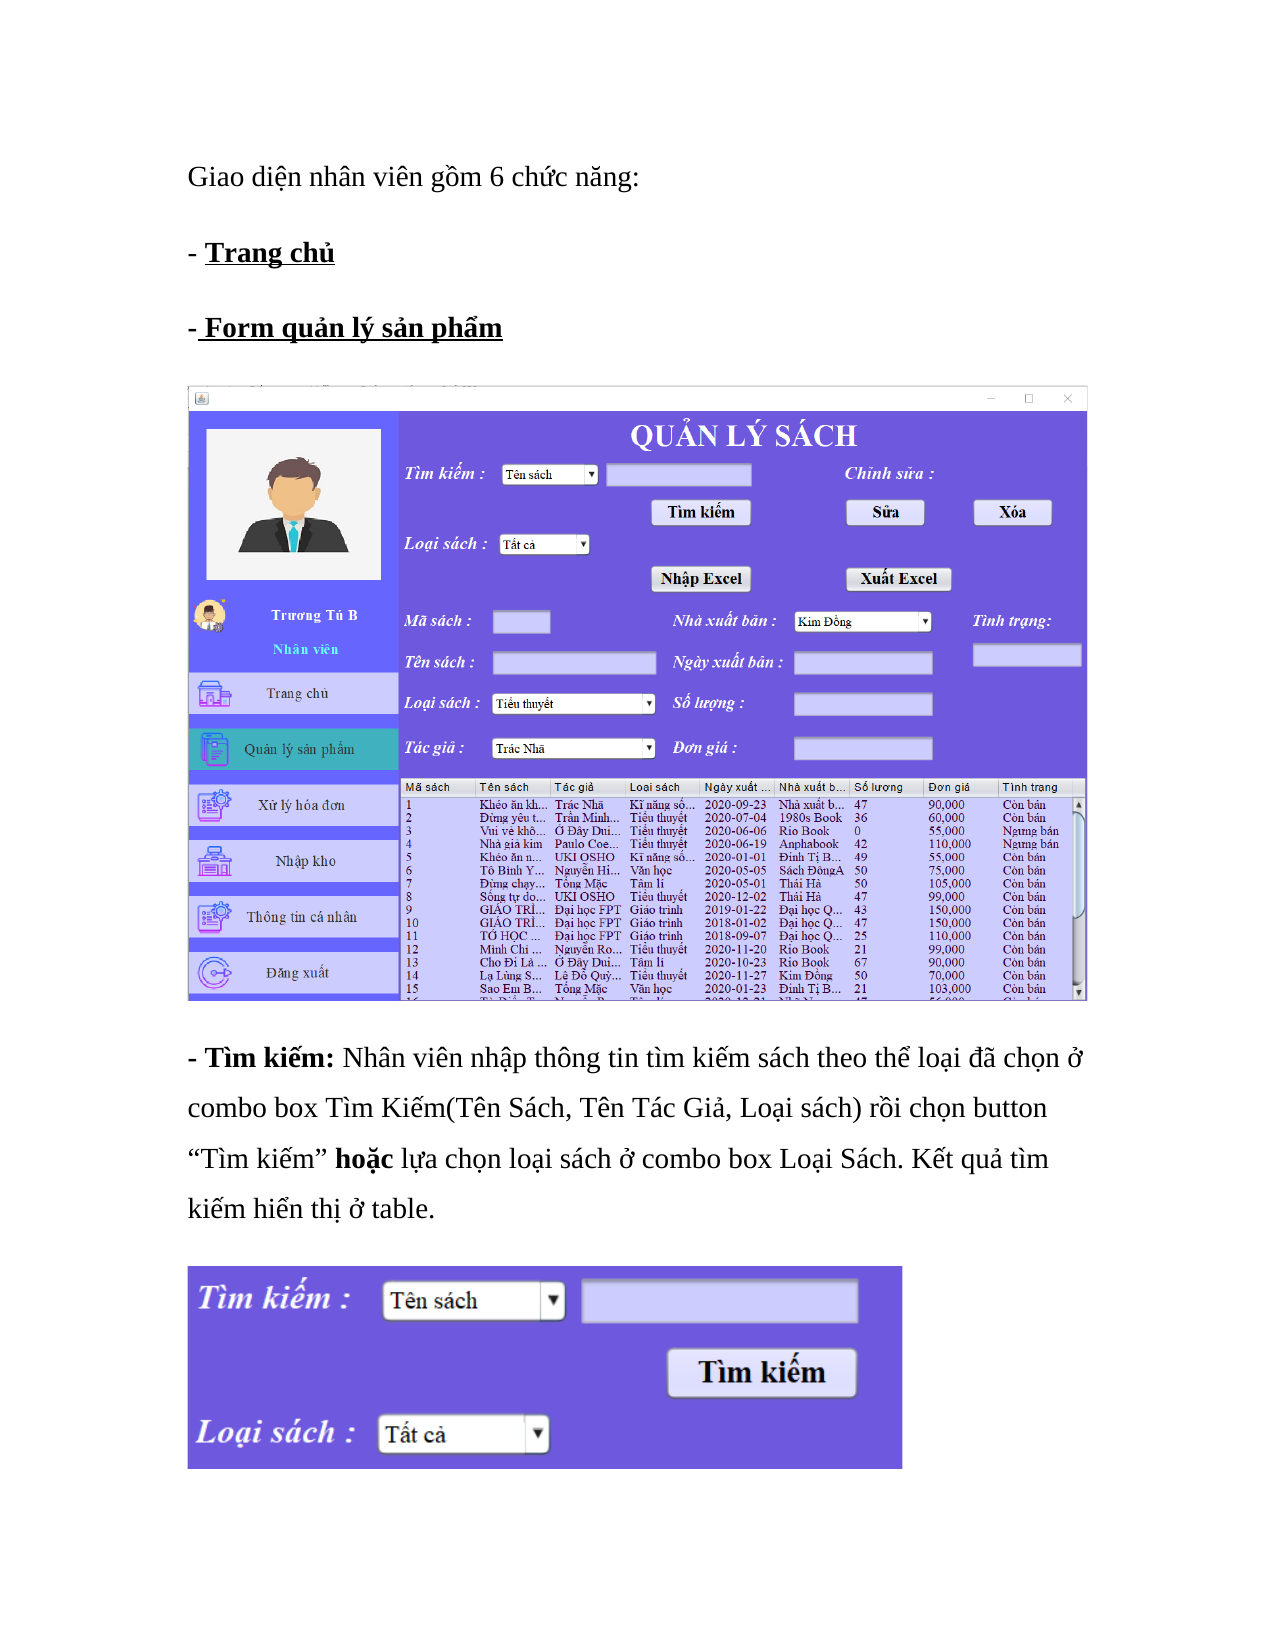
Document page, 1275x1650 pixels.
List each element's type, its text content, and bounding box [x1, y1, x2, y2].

text - Tìm kiếm: Nhân viên nhập thông tin tìm kiếm sách theo thể loại đã chọn ở combo box Tìm Kiếm(Tên Sách, Tên Tác Giả, Loại sách) rồi chọn button “Tìm kiếm” hoặc lựa chọn loại sách ở combo box Loại Sách. Kết quả tìm kiếm hiển thị ở table. [187, 1040, 1087, 1225]
text - Trang chủ [187, 235, 1087, 268]
text - Form quản lý sản phẩm [187, 310, 1087, 343]
picture [187, 385, 1088, 1001]
text Giao diện nhân viên gồm 6 chức năng: [187, 159, 1087, 193]
picture [187, 1266, 903, 1469]
